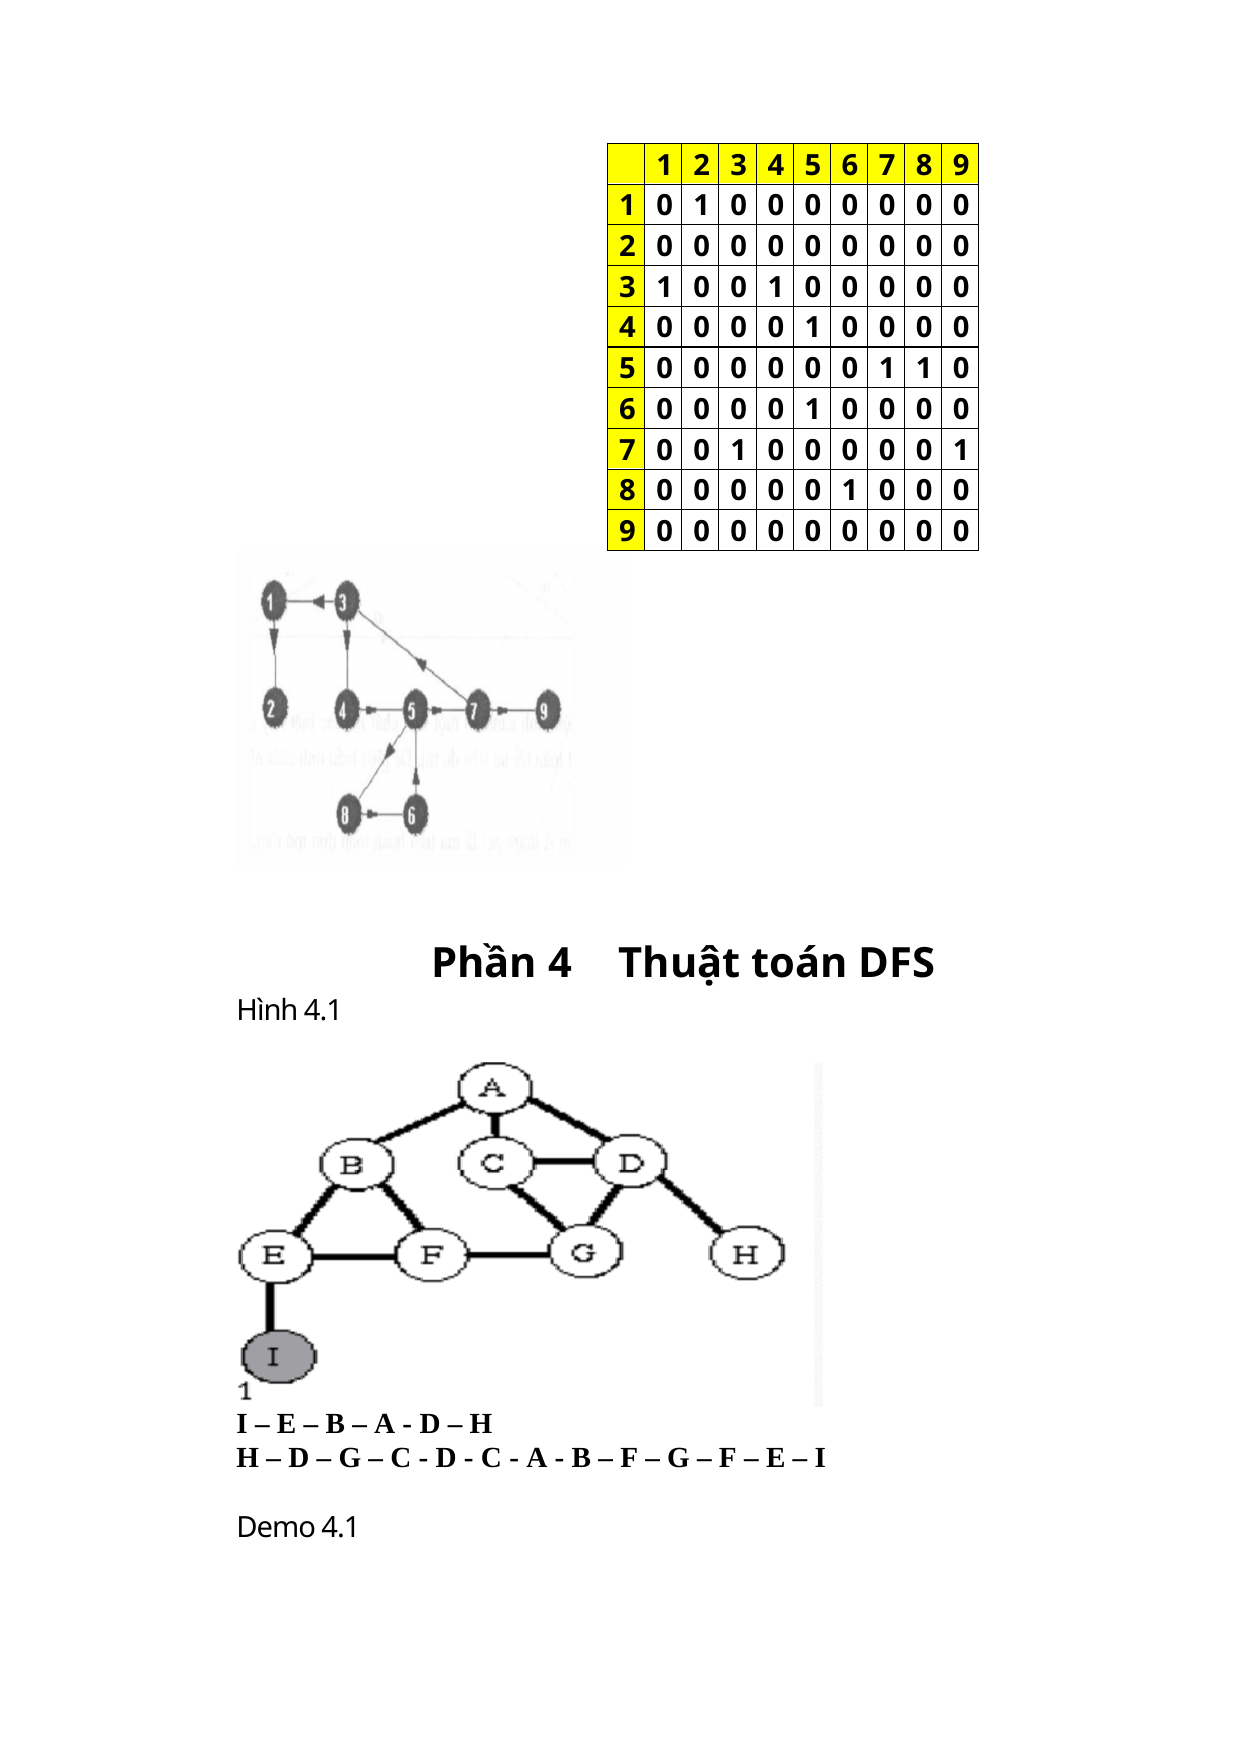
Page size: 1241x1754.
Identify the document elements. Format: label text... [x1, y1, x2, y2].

picture [236, 1062, 823, 1407]
table_cell 0 [719, 388, 756, 428]
table_header 6 [831, 144, 867, 183]
table_cell 0 [831, 429, 867, 468]
table_cell 0 [942, 510, 978, 550]
table_cell 1 [719, 429, 756, 468]
table_cell 0 [719, 470, 756, 509]
table_cell 0 [682, 510, 718, 550]
table_header 1 [645, 144, 681, 183]
table_cell 0 [831, 388, 867, 428]
table_header [608, 144, 644, 183]
table_cell 0 [682, 266, 718, 306]
table_cell 0 [645, 429, 681, 468]
table_cell 0 [757, 307, 793, 346]
table_header 8 [905, 144, 941, 183]
table_cell 0 [794, 185, 830, 224]
table_cell 0 [645, 185, 681, 224]
table_header 3 [719, 144, 756, 183]
table_cell 0 [719, 348, 756, 387]
table_cell 1 [608, 185, 644, 224]
table_cell 0 [682, 388, 718, 428]
table_cell 0 [682, 348, 718, 387]
table_cell 0 [757, 225, 793, 265]
table_cell 0 [682, 307, 718, 346]
table_cell 0 [757, 510, 793, 550]
table_cell 0 [719, 307, 756, 346]
table_cell 1 [905, 348, 941, 387]
picture [236, 551, 626, 866]
table_cell 0 [831, 348, 867, 387]
table_cell 0 [645, 470, 681, 509]
table_cell 0 [905, 470, 941, 509]
table_cell 0 [905, 185, 941, 224]
table_cell 0 [868, 266, 904, 306]
table_cell 0 [905, 225, 941, 265]
table_cell 0 [794, 348, 830, 387]
table_cell 0 [942, 307, 978, 346]
table_cell 0 [942, 388, 978, 428]
table_cell 0 [645, 307, 681, 346]
table_cell 0 [794, 429, 830, 468]
table_cell 1 [831, 470, 867, 509]
title Hình 4.1 [236, 989, 1092, 1029]
table_cell 0 [719, 510, 756, 550]
table_cell 0 [757, 470, 793, 509]
table_cell 0 [868, 388, 904, 428]
table_cell 3 [608, 266, 644, 306]
table_cell 1 [794, 388, 830, 428]
table_cell 0 [757, 185, 793, 224]
table_cell 0 [905, 510, 941, 550]
table_cell 0 [682, 225, 718, 265]
table_cell 0 [942, 266, 978, 306]
table_cell 0 [868, 510, 904, 550]
text H – D – G – C - D - C - A - B – F – G – F – E – I [236, 1440, 1092, 1473]
table_cell 0 [794, 225, 830, 265]
table_cell 5 [608, 348, 644, 387]
table_cell 0 [942, 225, 978, 265]
table_cell 0 [868, 429, 904, 468]
table_header 5 [794, 144, 830, 183]
table_cell 1 [645, 266, 681, 306]
table_cell 0 [682, 470, 718, 509]
table_cell 7 [608, 429, 644, 468]
table_cell 0 [794, 510, 830, 550]
table_cell 0 [868, 470, 904, 509]
table_cell 0 [794, 266, 830, 306]
table_cell 0 [682, 429, 718, 468]
table_cell 0 [645, 348, 681, 387]
table_cell 0 [905, 266, 941, 306]
table_cell 0 [905, 388, 941, 428]
table_cell 0 [831, 510, 867, 550]
table_cell 0 [868, 185, 904, 224]
table_cell 0 [942, 185, 978, 224]
table_cell 0 [719, 225, 756, 265]
table_cell 2 [608, 225, 644, 265]
table_cell 0 [719, 185, 756, 224]
table_cell 0 [831, 266, 867, 306]
table_cell 1 [794, 307, 830, 346]
table_cell 0 [942, 470, 978, 509]
table_header 7 [868, 144, 904, 183]
table_cell 0 [757, 348, 793, 387]
table_cell 6 [608, 388, 644, 428]
table_cell 0 [905, 307, 941, 346]
table_cell 0 [794, 470, 830, 509]
table_cell 9 [608, 510, 644, 550]
table_cell 0 [645, 388, 681, 428]
table_cell 0 [645, 225, 681, 265]
table_header 9 [942, 144, 978, 183]
table_cell 0 [905, 429, 941, 468]
table_cell 0 [868, 225, 904, 265]
table_cell 0 [831, 185, 867, 224]
title Demo 4.1 [236, 1507, 1092, 1546]
table_cell 4 [608, 307, 644, 346]
table_cell 0 [831, 307, 867, 346]
table_cell 1 [682, 185, 718, 224]
subtitle Thuật toán DFS [274, 933, 1092, 989]
table_cell 8 [608, 470, 644, 509]
table_cell 0 [757, 429, 793, 468]
table_cell 0 [942, 348, 978, 387]
table_header 2 [682, 144, 718, 183]
table_cell 0 [757, 388, 793, 428]
table_cell 0 [831, 225, 867, 265]
table_cell 0 [719, 266, 756, 306]
table_header 4 [757, 144, 793, 183]
table_cell 1 [868, 348, 904, 387]
table_cell 0 [868, 307, 904, 346]
text I – E – B – A - D – H [236, 1406, 1092, 1440]
table_cell 1 [757, 266, 793, 306]
table_cell 0 [645, 510, 681, 550]
table_cell 1 [942, 429, 978, 468]
